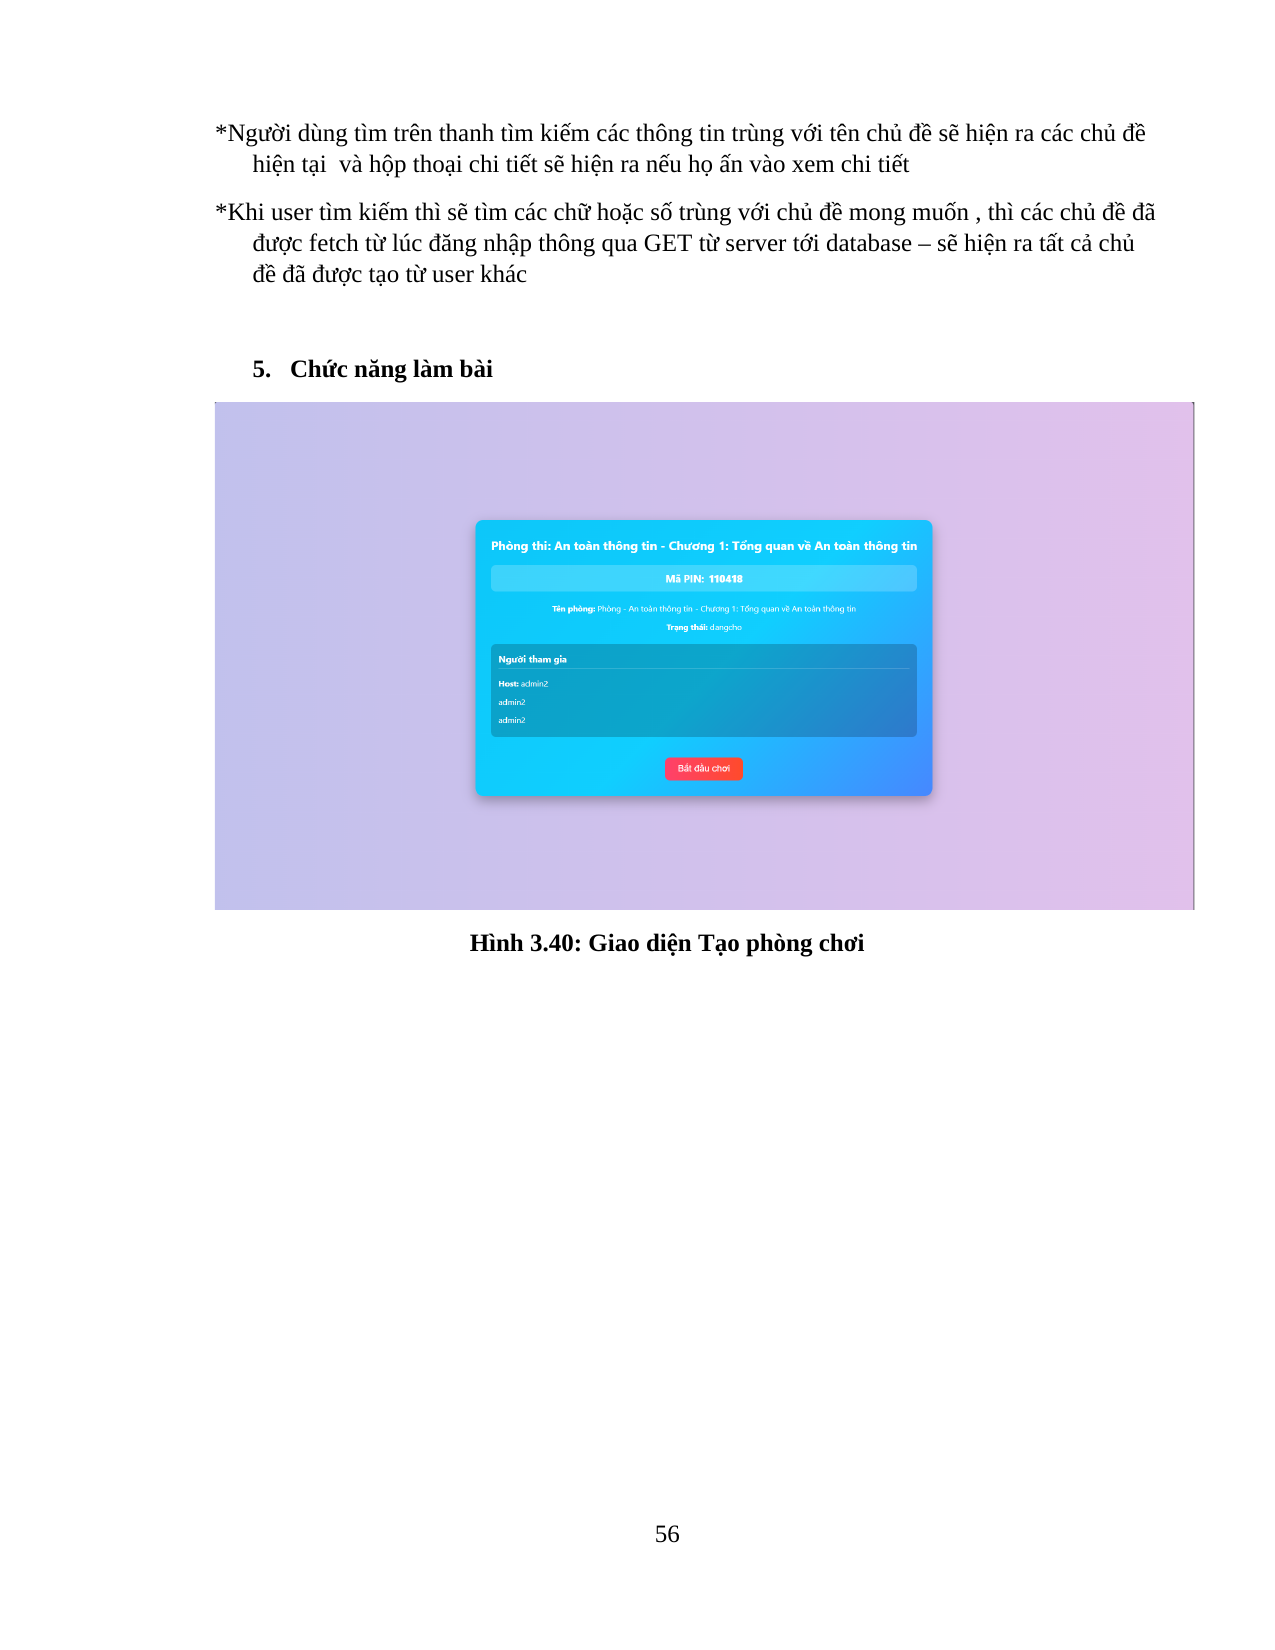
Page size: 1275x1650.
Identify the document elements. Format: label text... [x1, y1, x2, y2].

text Hình 3.40: Giao diện Tạo phòng chơi [177, 928, 1157, 957]
picture [214, 402, 1195, 910]
text *Người dùng tìm trên thanh tìm kiếm các thông tin trùng với tên chủ đề sẽ hiện ra các chủ đề hiện tại và hộp thoại chi tiết sẽ hiện ra nếu họ ấn vào xem chi tiết [215, 118, 1157, 178]
text *Khi user tìm kiếm thì sẽ tìm các chữ hoặc số trùng với chủ đề mong muốn , thì các chủ đề đã được fetch từ lúc đăng nhập thông qua GET từ server tới database – sẽ hiện ra tất cả chủ đề đã được tạo từ user khác [215, 197, 1157, 288]
list Chức năng làm bài [252, 354, 1157, 383]
